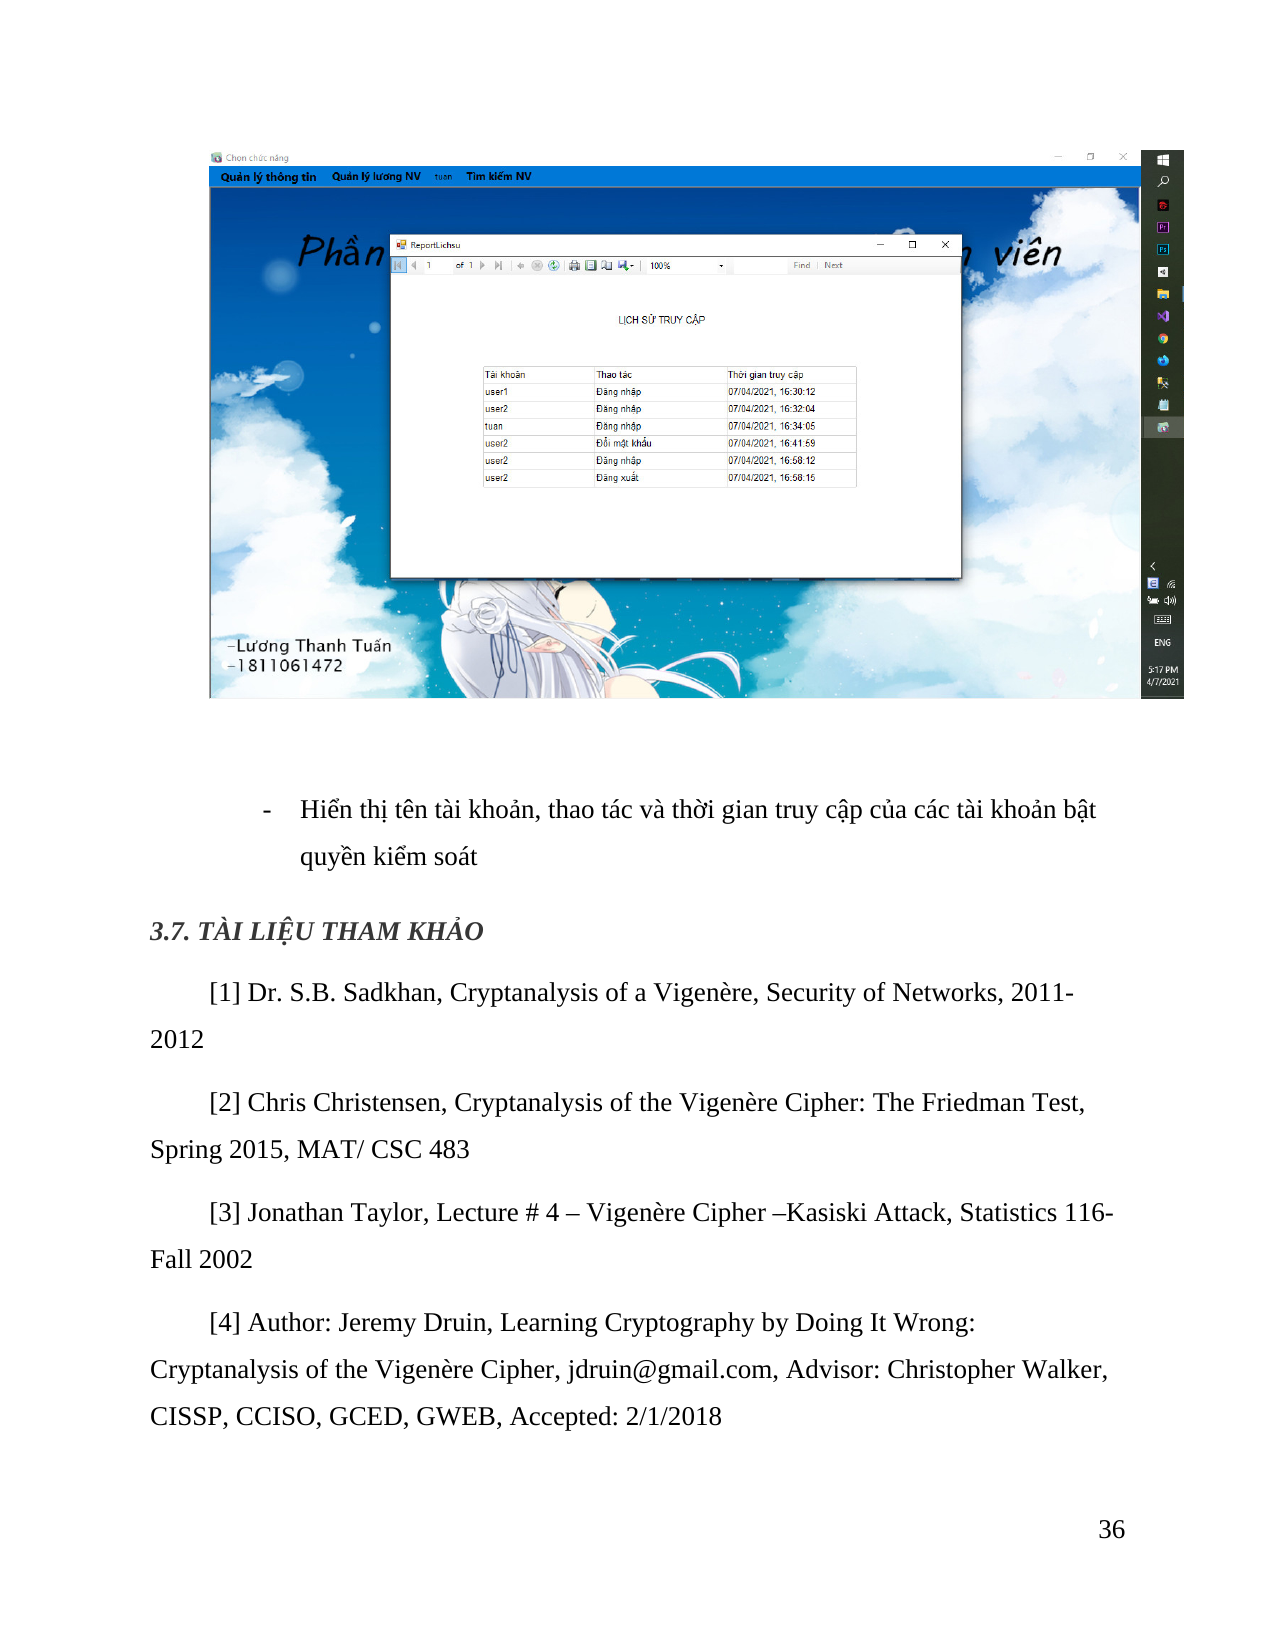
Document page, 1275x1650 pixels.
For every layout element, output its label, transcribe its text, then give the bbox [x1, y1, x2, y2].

text [2] Chris Christensen, Cryptanalysis of the Vigenère Cipher: The Friedman Test, Spring 2015, MAT/ CSC 483 [150, 1086, 1125, 1164]
subtitle 3.7. TÀI LIỆU THAM KHẢO [150, 916, 1125, 947]
text [3] Jonathan Taylor, Lecture # 4 – Vigenère Cipher –Kasiski Attack, Statistics 116-Fall 2002 [150, 1196, 1125, 1274]
text [4] Author: Jeremy Druin, Learning Cryptography by Doing It Wrong: Cryptanalysis of the Vigenère Cipher, jdruin@gmail.com, Advisor: Christopher Walker, CISSP, CCISO, GCED, GWEB, Accepted: 2/1/2018 [150, 1306, 1125, 1431]
text [1] Dr. S.B. Sadkhan, Cryptanalysis of a Vigenère, Security of Networks, 2011-2012 [150, 976, 1125, 1054]
list Hiển thị tên tài khoản, thao tác và thời gian truy cập của các tài khoản bật quyền kiểm soát [262, 794, 1125, 871]
picture [209, 150, 1184, 699]
